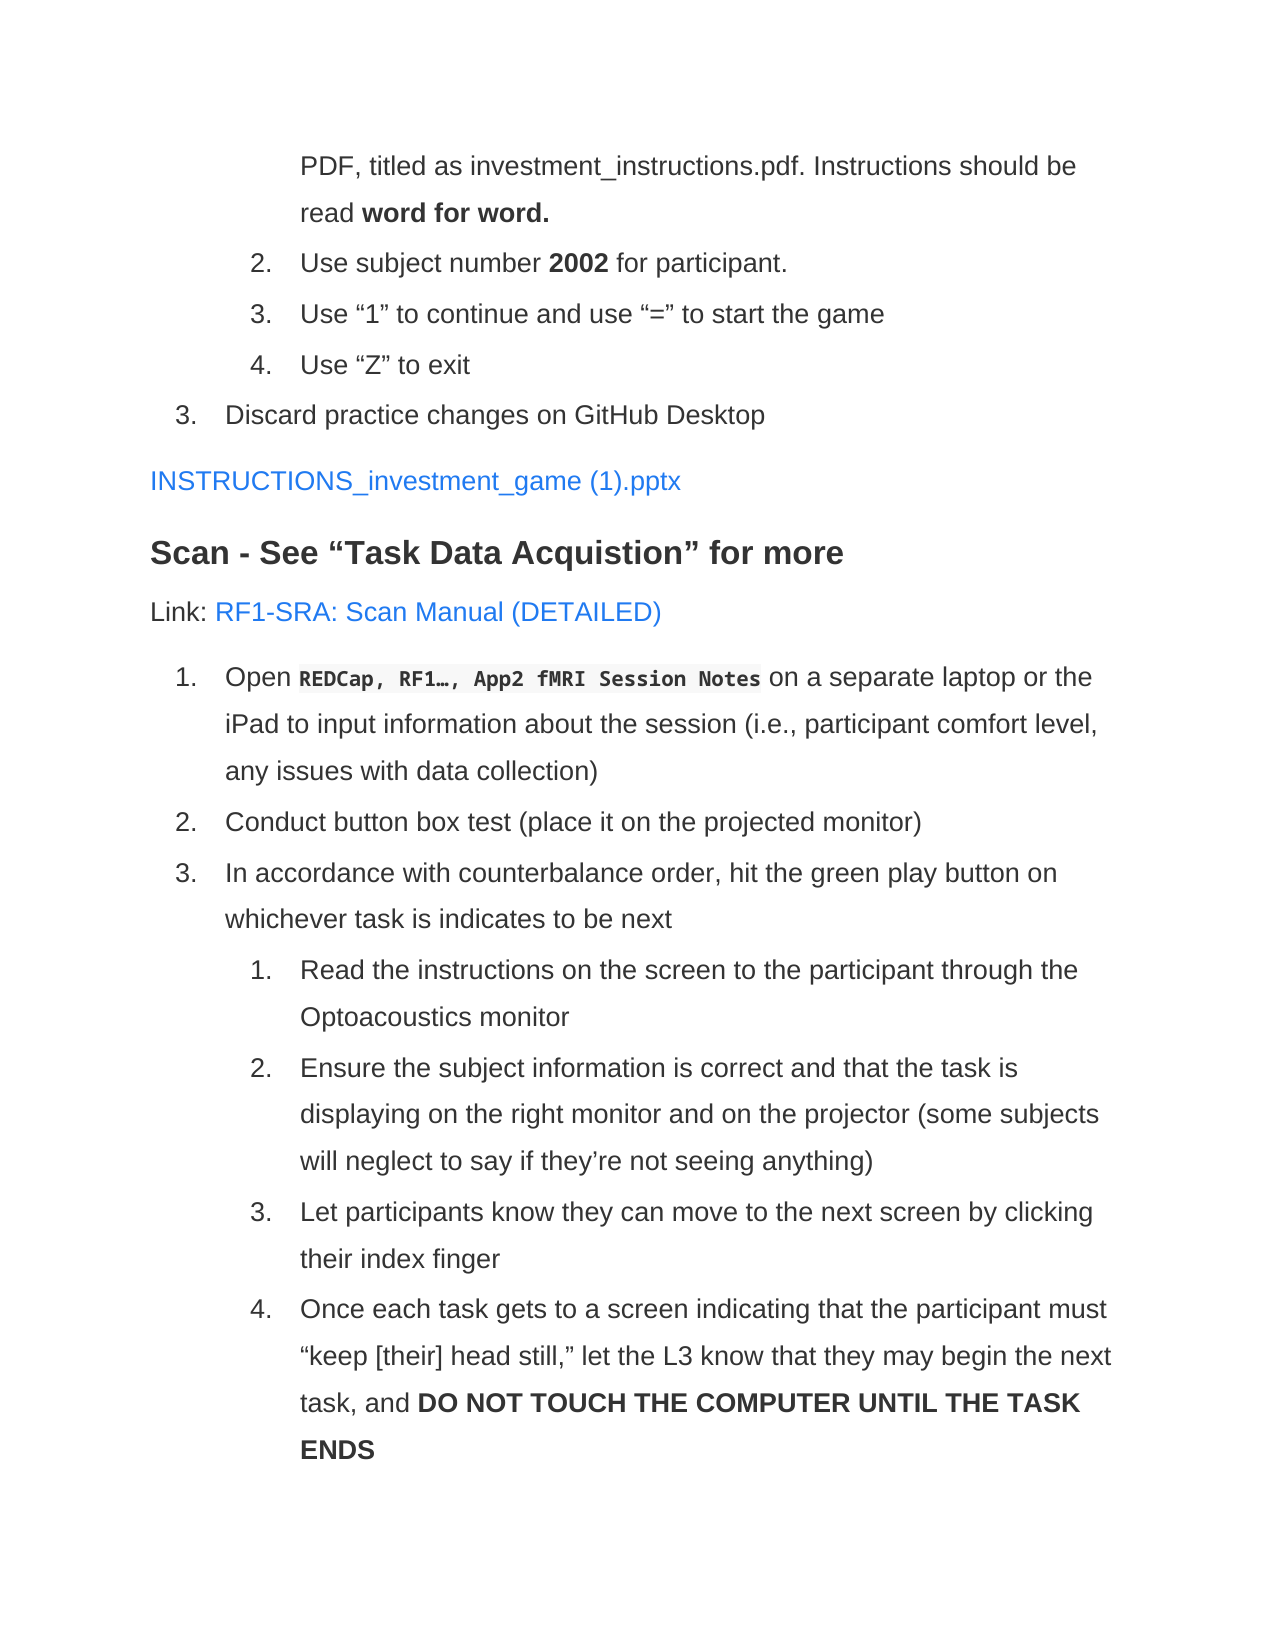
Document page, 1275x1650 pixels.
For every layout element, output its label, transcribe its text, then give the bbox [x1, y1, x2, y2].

text INSTRUCTIONS_investment_game (1).pptx [150, 465, 1125, 496]
list Use “1” to continue and use “=” to start the game [250, 298, 1125, 329]
list Open REDCap, RF1…, App2 fMRI Session Notes on a separate laptop or the iPad to input information about the session (i.e., participant comfort level, any issues with data collection) [175, 661, 1125, 787]
list Read the instructions on the screen to the participant through the Optoacoustics monitor [250, 954, 1125, 1032]
list In accordance with counterbalance order, hit the green play button on whichever task is indicates to be next [175, 857, 1125, 935]
list Conduct button box test (place it on the projected monitor) [175, 806, 1125, 837]
list Let participants know they can move to the next screen by clicking their index finger [250, 1196, 1125, 1274]
text Link: RF1-SRA: Scan Manual (DETAILED) [150, 596, 1125, 627]
subtitle Scan - See “Task Data Acquistion” for more [150, 533, 1125, 571]
list Once each task gets to a screen indicating that the participant must “keep [their] head still,” let the L3 know that they may begin the next task, and DO NOT TOUCH THE COMPUTER UNTIL THE TASK ENDS [250, 1293, 1125, 1465]
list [250, 150, 1125, 228]
list Use subject number 2002 for participant. [250, 247, 1125, 279]
list Use “Z” to exit [250, 349, 1125, 380]
list Ensure the subject information is correct and that the task is displaying on the right monitor and on the projector (some subjects will neglect to say if they’re not seeing anything) [250, 1052, 1125, 1177]
list Discard practice changes on GitHub Desktop [175, 399, 1125, 431]
